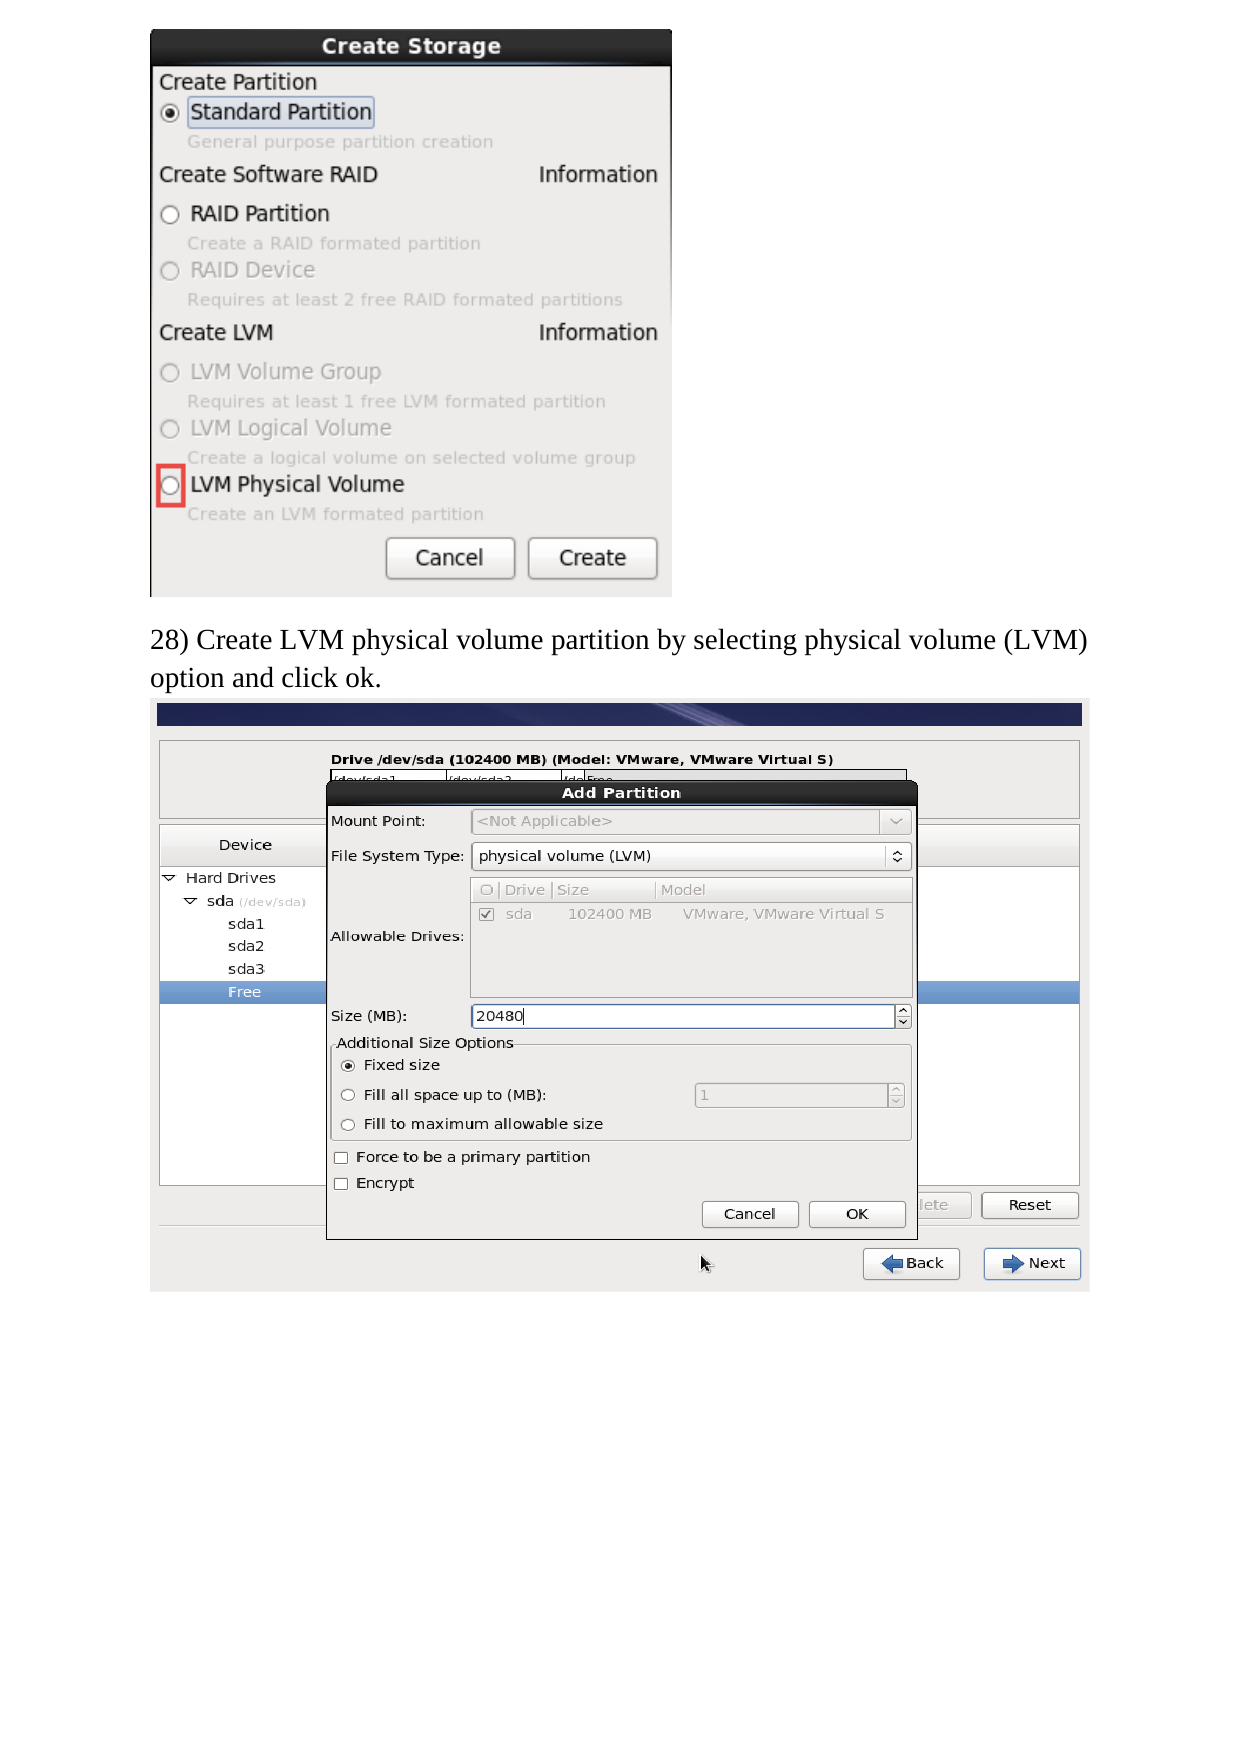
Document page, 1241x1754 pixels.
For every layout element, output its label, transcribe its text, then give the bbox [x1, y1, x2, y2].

picture [150, 29, 672, 597]
picture [150, 698, 1090, 1292]
text 28) Create LVM physical volume partition by selecting physical volume (LVM) option and click ok. [150, 622, 1090, 698]
